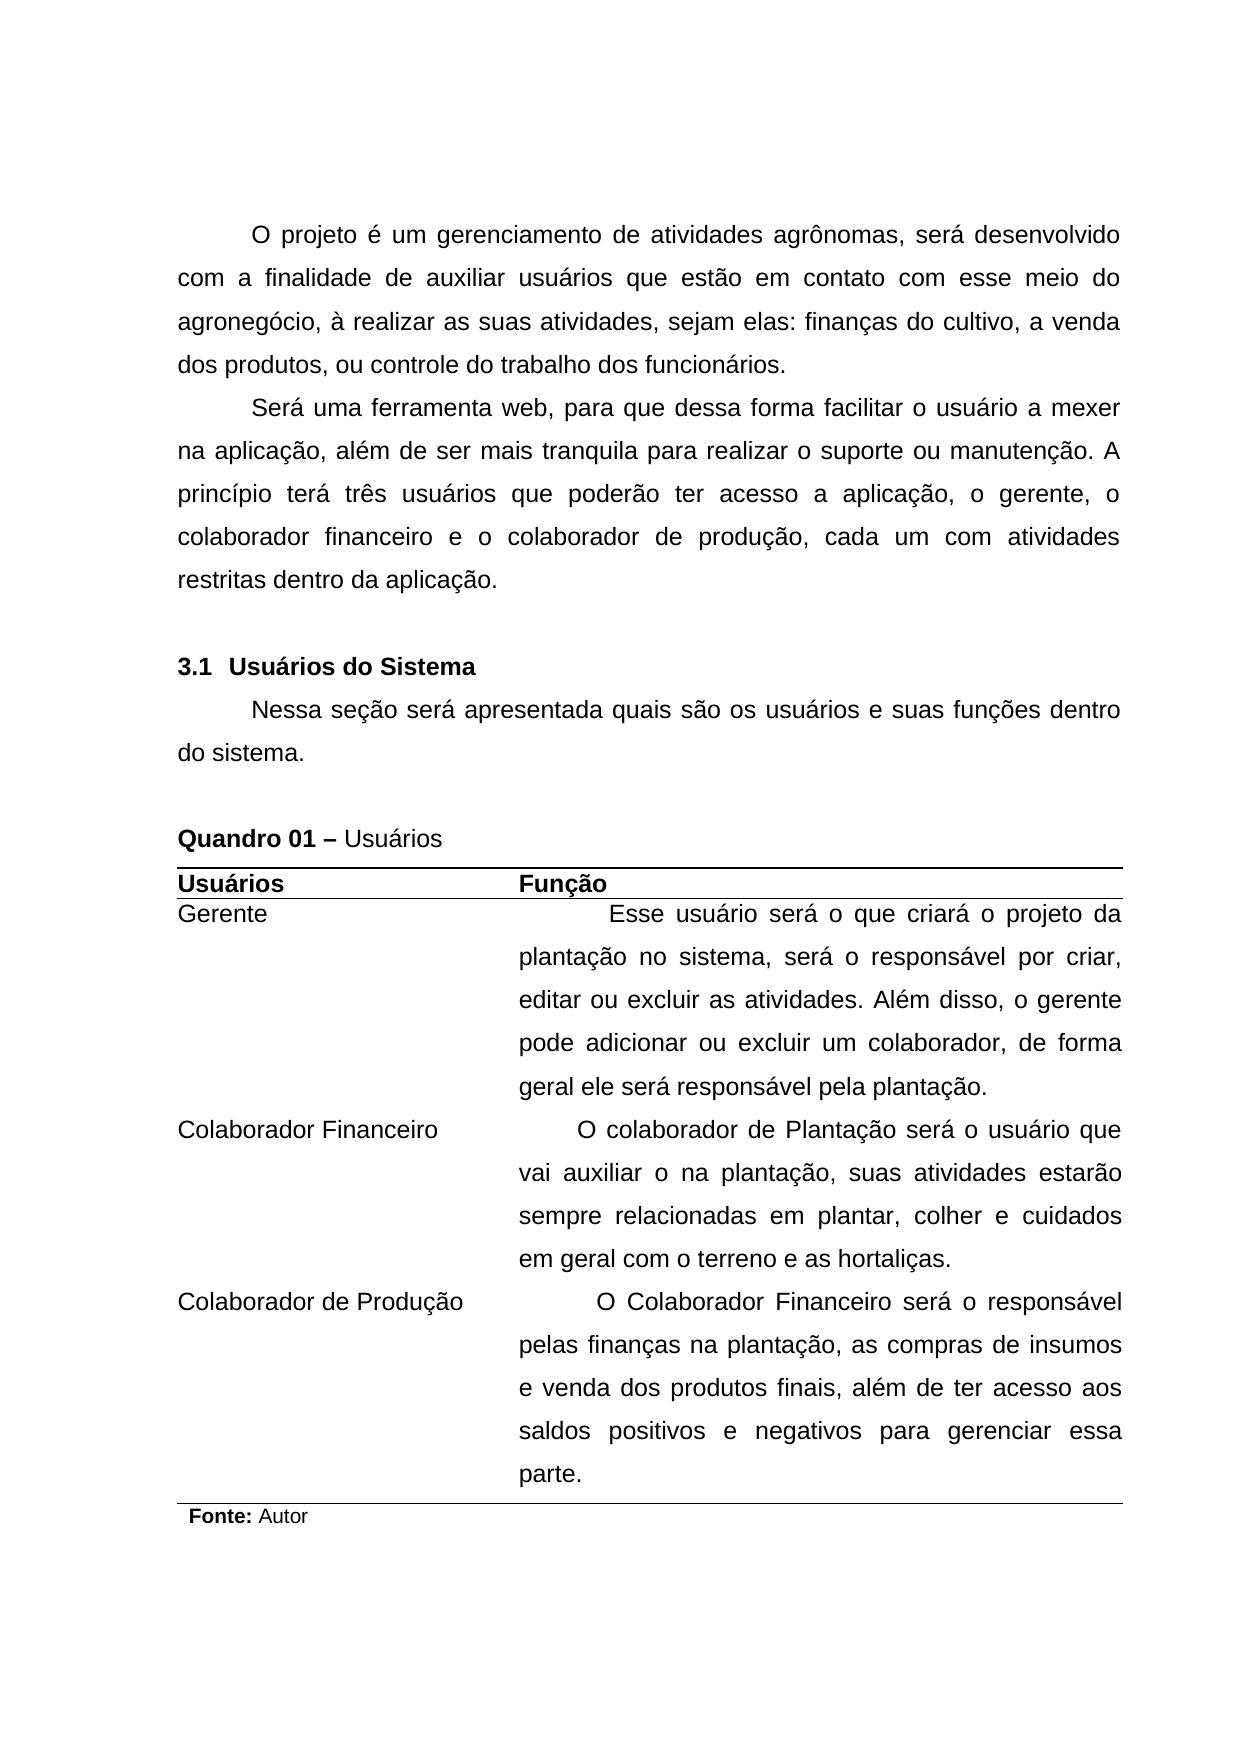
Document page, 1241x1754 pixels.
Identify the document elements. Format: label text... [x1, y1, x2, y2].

table_cell Colaborador de Produção [177, 1287, 518, 1502]
table_cell O Colaborador Financeiro será o responsável pelas finanças na plantação, as compras de insumos e venda dos produtos finais, além de ter acesso aos saldos positivos e negativos para gerenciar essa parte. [519, 1287, 1123, 1502]
table_cell Colaborador Financeiro [177, 1115, 518, 1287]
table_header Usuários [177, 869, 518, 897]
table_cell Gerente [177, 899, 518, 1114]
text Fonte: Autor [177, 1504, 1122, 1528]
table_cell O colaborador de Plantação será o usuário que vai auxiliar o na plantação, suas atividades estarão sempre relacionadas em plantar, colher e cuidados em geral com o terreno e as hortaliças. [519, 1115, 1123, 1287]
text O projeto é um gerenciamento de atividades agrônomas, será desenvolvido com a finalidade de auxiliar usuários que estão em contato com esse meio do agronegócio, à realizar as suas atividades, sejam elas: finanças do cultivo, a venda dos produtos, ou controle do trabalho dos funcionários. [177, 220, 1122, 378]
text Nessa seção será apresentada quais são os usuários e suas funções dentro do sistema. [177, 695, 1122, 767]
table_cell Esse usuário será o que criará o projeto da plantação no sistema, será o responsável por criar, editar ou excluir as atividades. Além disso, o gerente pode adicionar ou excluir um colaborador, de forma geral ele será responsável pela plantação. [519, 899, 1123, 1114]
text Será uma ferramenta web, para que dessa forma facilitar o usuário a mexer na aplicação, além de ser mais tranquila para realizar o suporte ou manutenção. A princípio terá três usuários que poderão ter acesso a aplicação, o gerente, o colaborador financeiro e o colaborador de produção, cada um com atividades restritas dentro da aplicação. [177, 393, 1122, 594]
text Quandro 01 – Usuários [177, 824, 1122, 853]
list Usuários do Sistema [177, 652, 1122, 680]
table_header Função [519, 869, 1123, 897]
